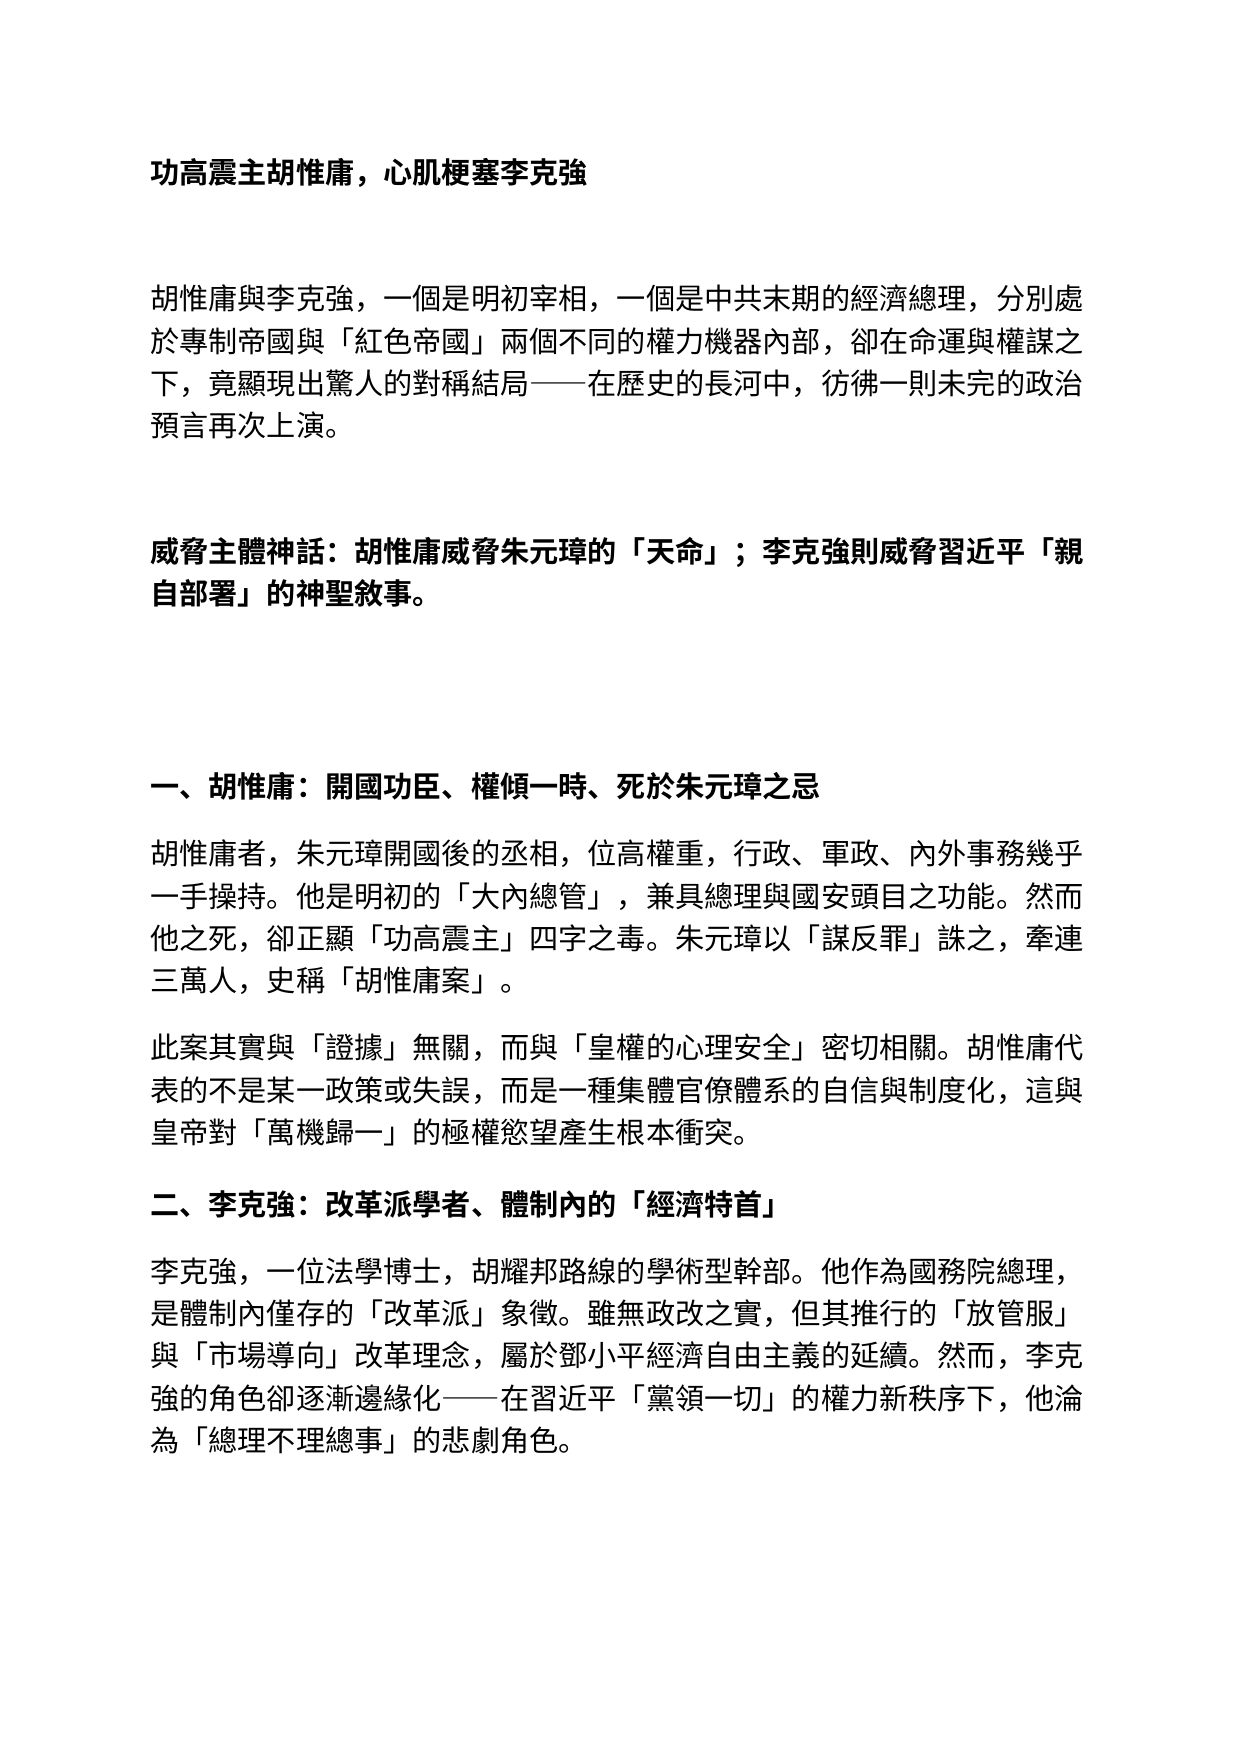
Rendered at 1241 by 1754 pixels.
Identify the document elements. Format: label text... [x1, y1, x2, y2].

subtitle 一、胡惟庸：開國功臣、權傾一時、死於朱元璋之忌 [150, 763, 1090, 806]
text 胡惟庸者，朱元璋開國後的丞相，位高權重，行政、軍政、內外事務幾乎一手操持。他是明初的「大內總管」，兼具總理與國安頭目之功能。然而他之死，卻正顯「功高震主」四字之毒。朱元璋以「謀反罪」誅之，牽連三萬人，史稱「胡惟庸案」。 [150, 831, 1090, 1000]
text 此案其實與「證據」無關，而與「皇權的心理安全」密切相關。胡惟庸代表的不是某一政策或失誤，而是一種集體官僚體系的自信與制度化，這與皇帝對「萬機歸一」的極權慾望產生根本衝突。 [150, 1025, 1090, 1152]
text 功高震主胡惟庸，心肌梗塞李克強 [150, 150, 1090, 192]
subtitle 二、李克強：改革派學者、體制內的「經濟特首」 [150, 1181, 1090, 1223]
text 威脅主體神話：胡惟庸威脅朱元璋的「天命」；李克強則威脅習近平「親自部署」的神聖敘事。 [150, 528, 1090, 613]
text 李克強，一位法學博士，胡耀邦路線的學術型幹部。他作為國務院總理，是體制內僅存的「改革派」象徵。雖無政改之實，但其推行的「放管服」與「市場導向」改革理念，屬於鄧小平經濟自由主義的延續。然而，李克強的角色卻逐漸邊緣化——在習近平「黨領一切」的權力新秩序下，他淪為「總理不理總事」的悲劇角色。 [150, 1248, 1090, 1460]
text 胡惟庸與李克強，一個是明初宰相，一個是中共末期的經濟總理，分別處於專制帝國與「紅色帝國」兩個不同的權力機器內部，卻在命運與權謀之下，竟顯現出驚人的對稱結局——在歷史的長河中，彷彿一則未完的政治預言再次上演。 [150, 276, 1090, 445]
